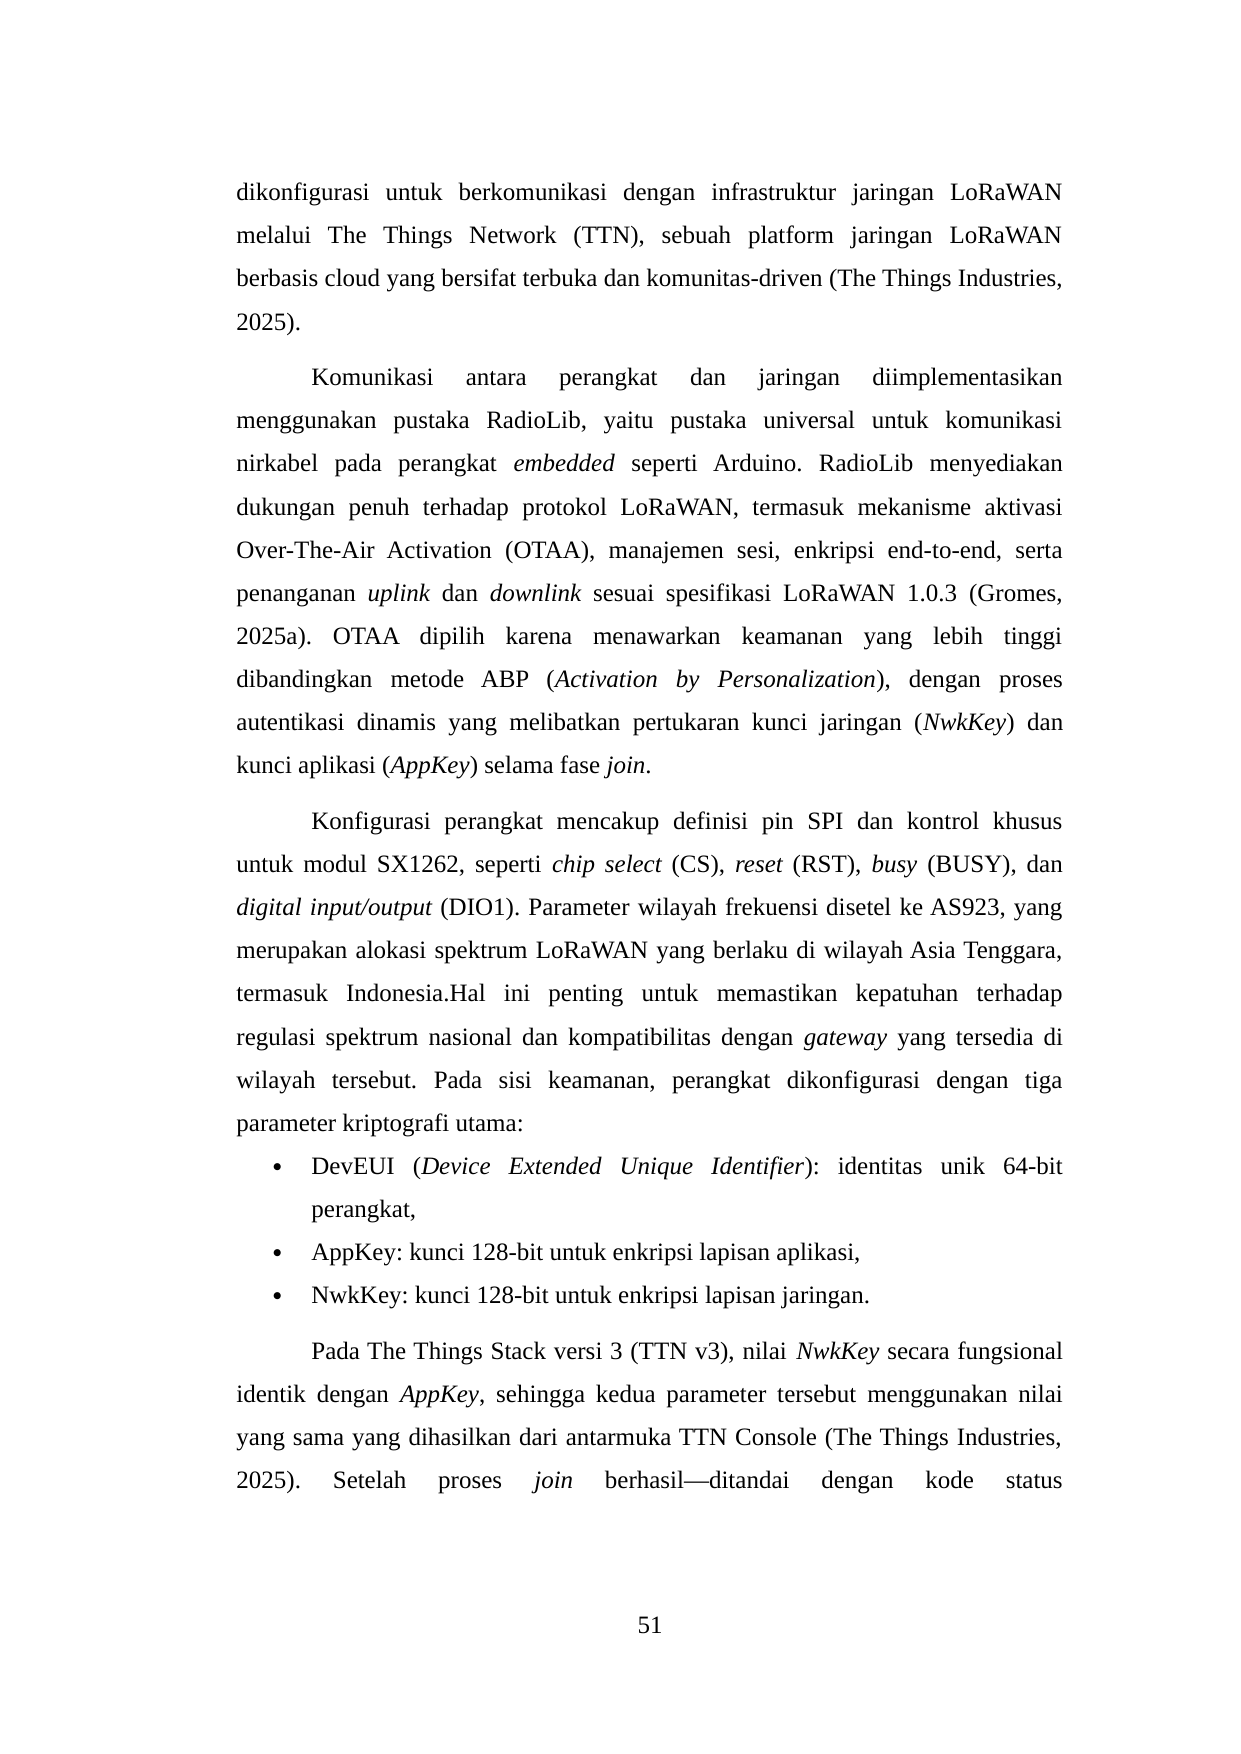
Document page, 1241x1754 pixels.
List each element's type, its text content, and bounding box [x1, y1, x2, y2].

list NwkKey: kunci 128-bit untuk enkripsi lapisan jaringan. [274, 1280, 1063, 1309]
text Konfigurasi perangkat mencakup definisi pin SPI dan kontrol khusus untuk modul SX1262, seperti chip select (CS), reset (RST), busy (BUSY), dan digital input/output (DIO1). Parameter wilayah frekuensi disetel ke AS923, yang merupakan alokasi spektrum LoRaWAN yang berlaku di wilayah Asia Tenggara, termasuk Indonesia.Hal ini penting untuk memastikan kepatuhan terhadap regulasi spektrum nasional dan kompatibilitas dengan gateway yang tersedia di wilayah tersebut. Pada sisi keamanan, perangkat dikonfigurasi dengan tiga parameter kriptografi utama: [236, 806, 1063, 1137]
text Komunikasi antara perangkat dan jaringan diimplementasikan menggunakan pustaka RadioLib, yaitu pustaka universal untuk komunikasi nirkabel pada perangkat embedded seperti Arduino. RadioLib menyediakan dukungan penuh terhadap protokol LoRaWAN, termasuk mekanisme aktivasi Over-The-Air Activation (OTAA), manajemen sesi, enkripsi end-to-end, serta penanganan uplink dan downlink sesuai spesifikasi LoRaWAN 1.0.3 (Gromes, 2025a). OTAA dipilih karena menawarkan keamanan yang lebih tinggi dibandingkan metode ABP (Activation by Personalization), dengan proses autentikasi dinamis yang melibatkan pertukaran kunci jaringan (NwkKey) dan kunci aplikasi (AppKey) selama fase join. [236, 362, 1063, 779]
list AppKey: kunci 128-bit untuk enkripsi lapisan aplikasi, [274, 1237, 1063, 1266]
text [236, 177, 1063, 335]
list DevEUI (Device Extended Unique Identifier): identitas unik 64-bit perangkat, [274, 1151, 1063, 1223]
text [236, 1336, 1063, 1494]
